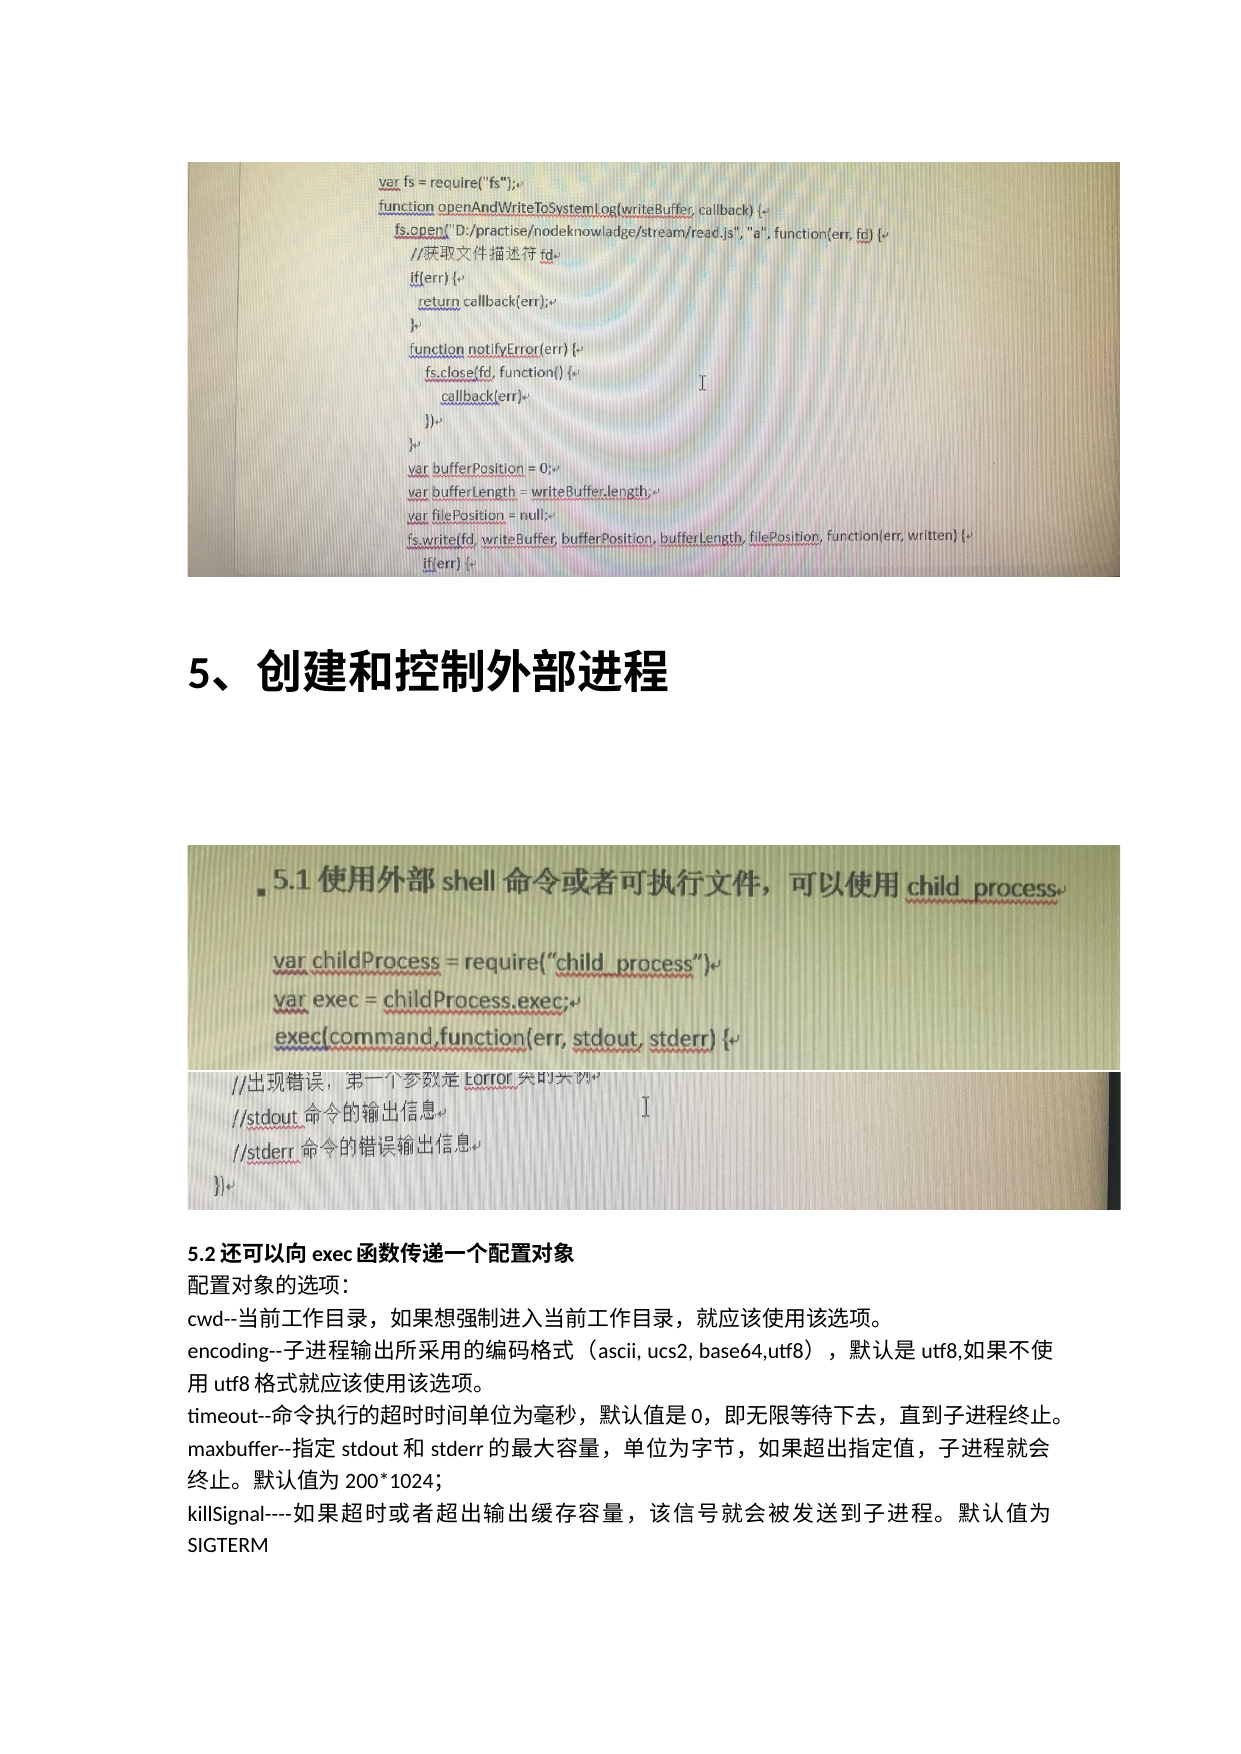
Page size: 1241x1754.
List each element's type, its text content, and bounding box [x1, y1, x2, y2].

text 配置对象的选项： [187, 1268, 1053, 1300]
text 5.2还可以向exec函数传递一个配置对象 [187, 1235, 1053, 1268]
text maxbuffer--指定stdout和stderr的最大容量，单位为字节，如果超出指定值，子进程就会终止。默认值为200*1024； [187, 1430, 1053, 1495]
text timeout--命令执行的超时时间单位为毫秒，默认值是0，即无限等待下去，直到子进程终止。 [187, 1398, 1053, 1430]
picture [187, 1072, 1121, 1210]
subtitle 5、创建和控制外部进程 [187, 620, 1053, 717]
text encoding--子进程输出所采用的编码格式（ascii, ucs2, base64,utf8），默认是utf8,如果不使用utf8格式就应该使用该选项。 [187, 1333, 1053, 1398]
text cwd--当前工作目录，如果想强制进入当前工作目录，就应该使用该选项。 [187, 1300, 1053, 1333]
picture [187, 162, 1120, 577]
text killSignal----如果超时或者超出输出缓存容量，该信号就会被发送到子进程。默认值为SIGTERM [187, 1495, 1053, 1560]
picture [187, 845, 1121, 1070]
